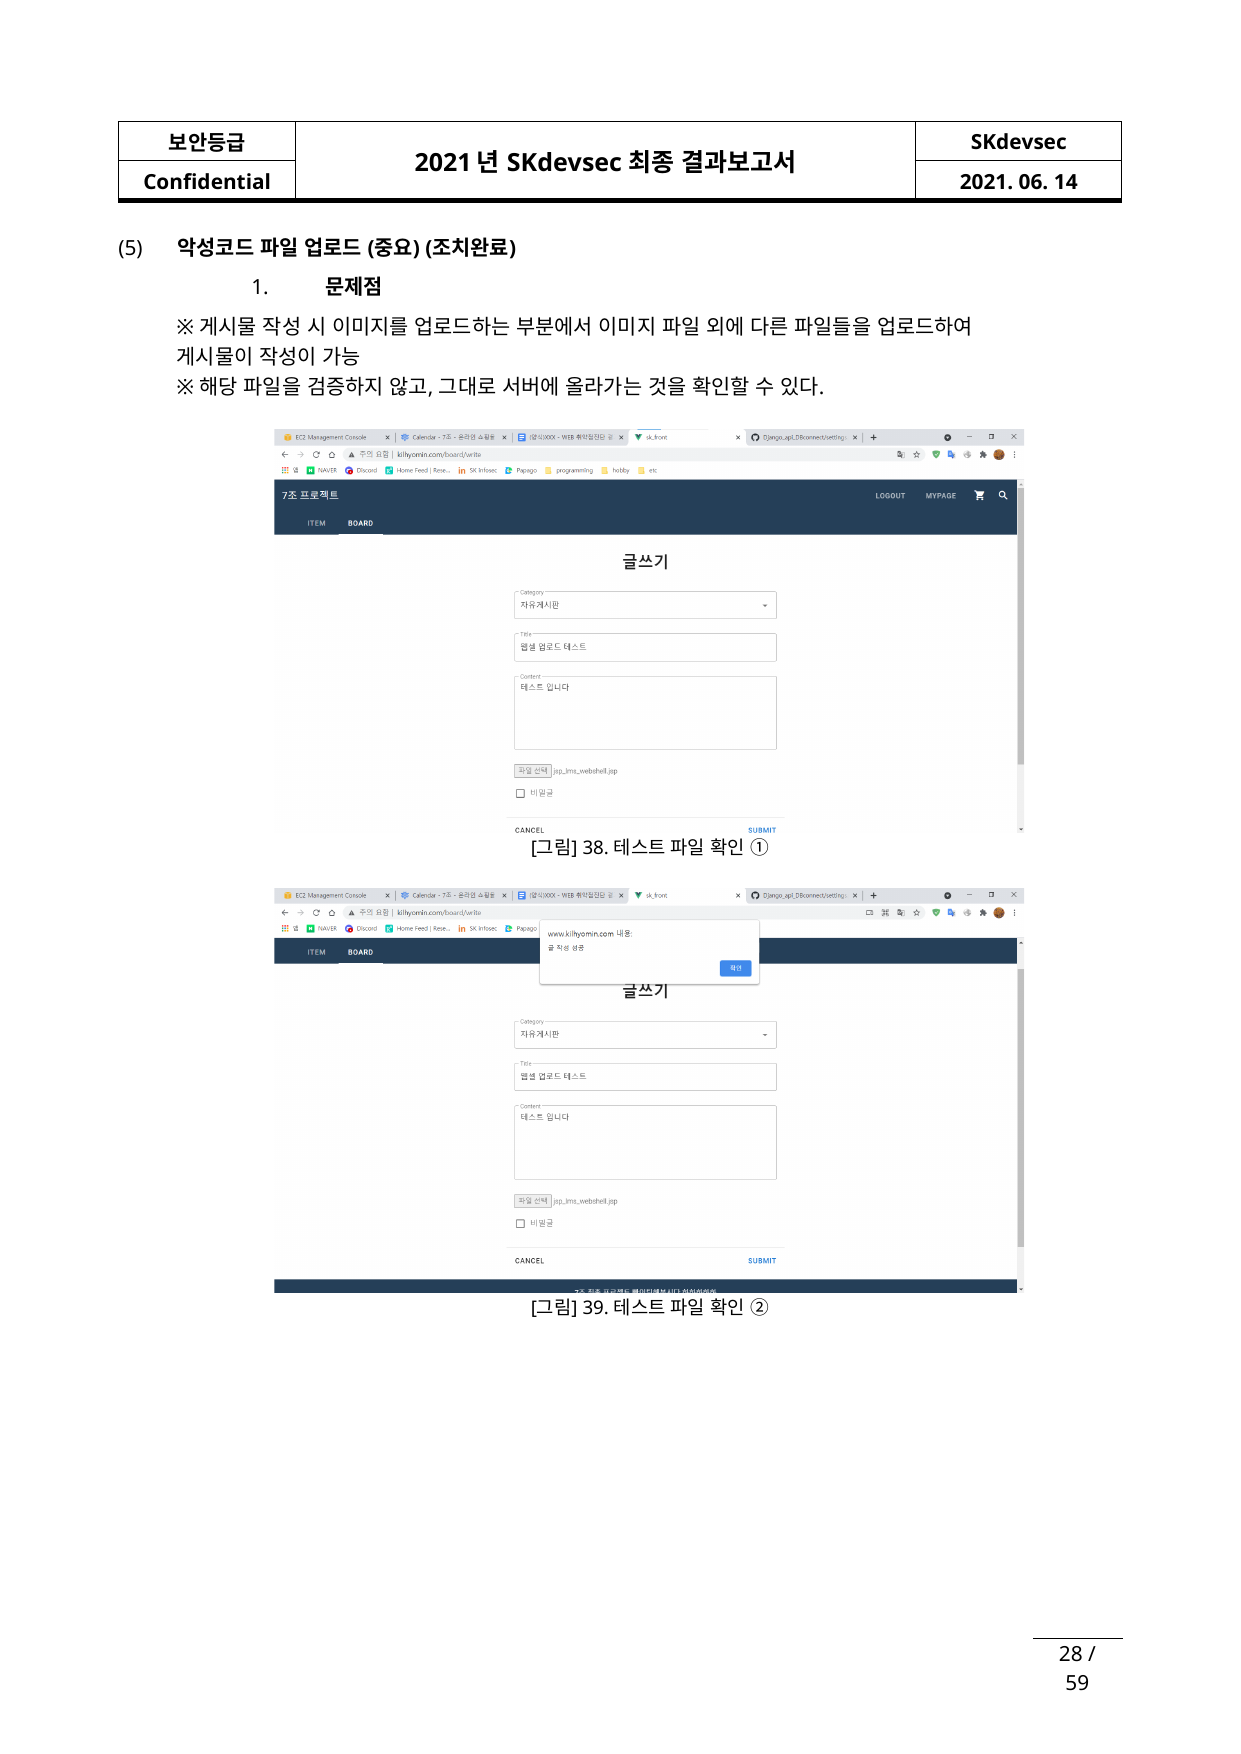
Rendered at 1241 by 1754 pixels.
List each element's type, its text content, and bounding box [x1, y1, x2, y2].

text [그림] 39. 테스트 파일 확인 ② [192, 1293, 1107, 1320]
text ※ 해당 파일을 검증하지 않고, 그대로 서버에 올라가는 것을 확인할 수 있다. [176, 371, 1122, 401]
picture [274, 429, 1025, 833]
list 문제점 [251, 271, 1122, 301]
picture [274, 888, 1025, 1293]
text 게시물이 작성이 가능 [176, 340, 1122, 371]
text [그림] 38. 테스트 파일 확인 ① [192, 832, 1107, 859]
text ※ 게시물 작성 시 이미지를 업로드하는 부분에서 이미지 파일 외에 다른 파일들을 업로드하여 [176, 310, 1122, 340]
list 악성코드 파일 업로드 (중요) (조치완료) [118, 231, 1122, 262]
